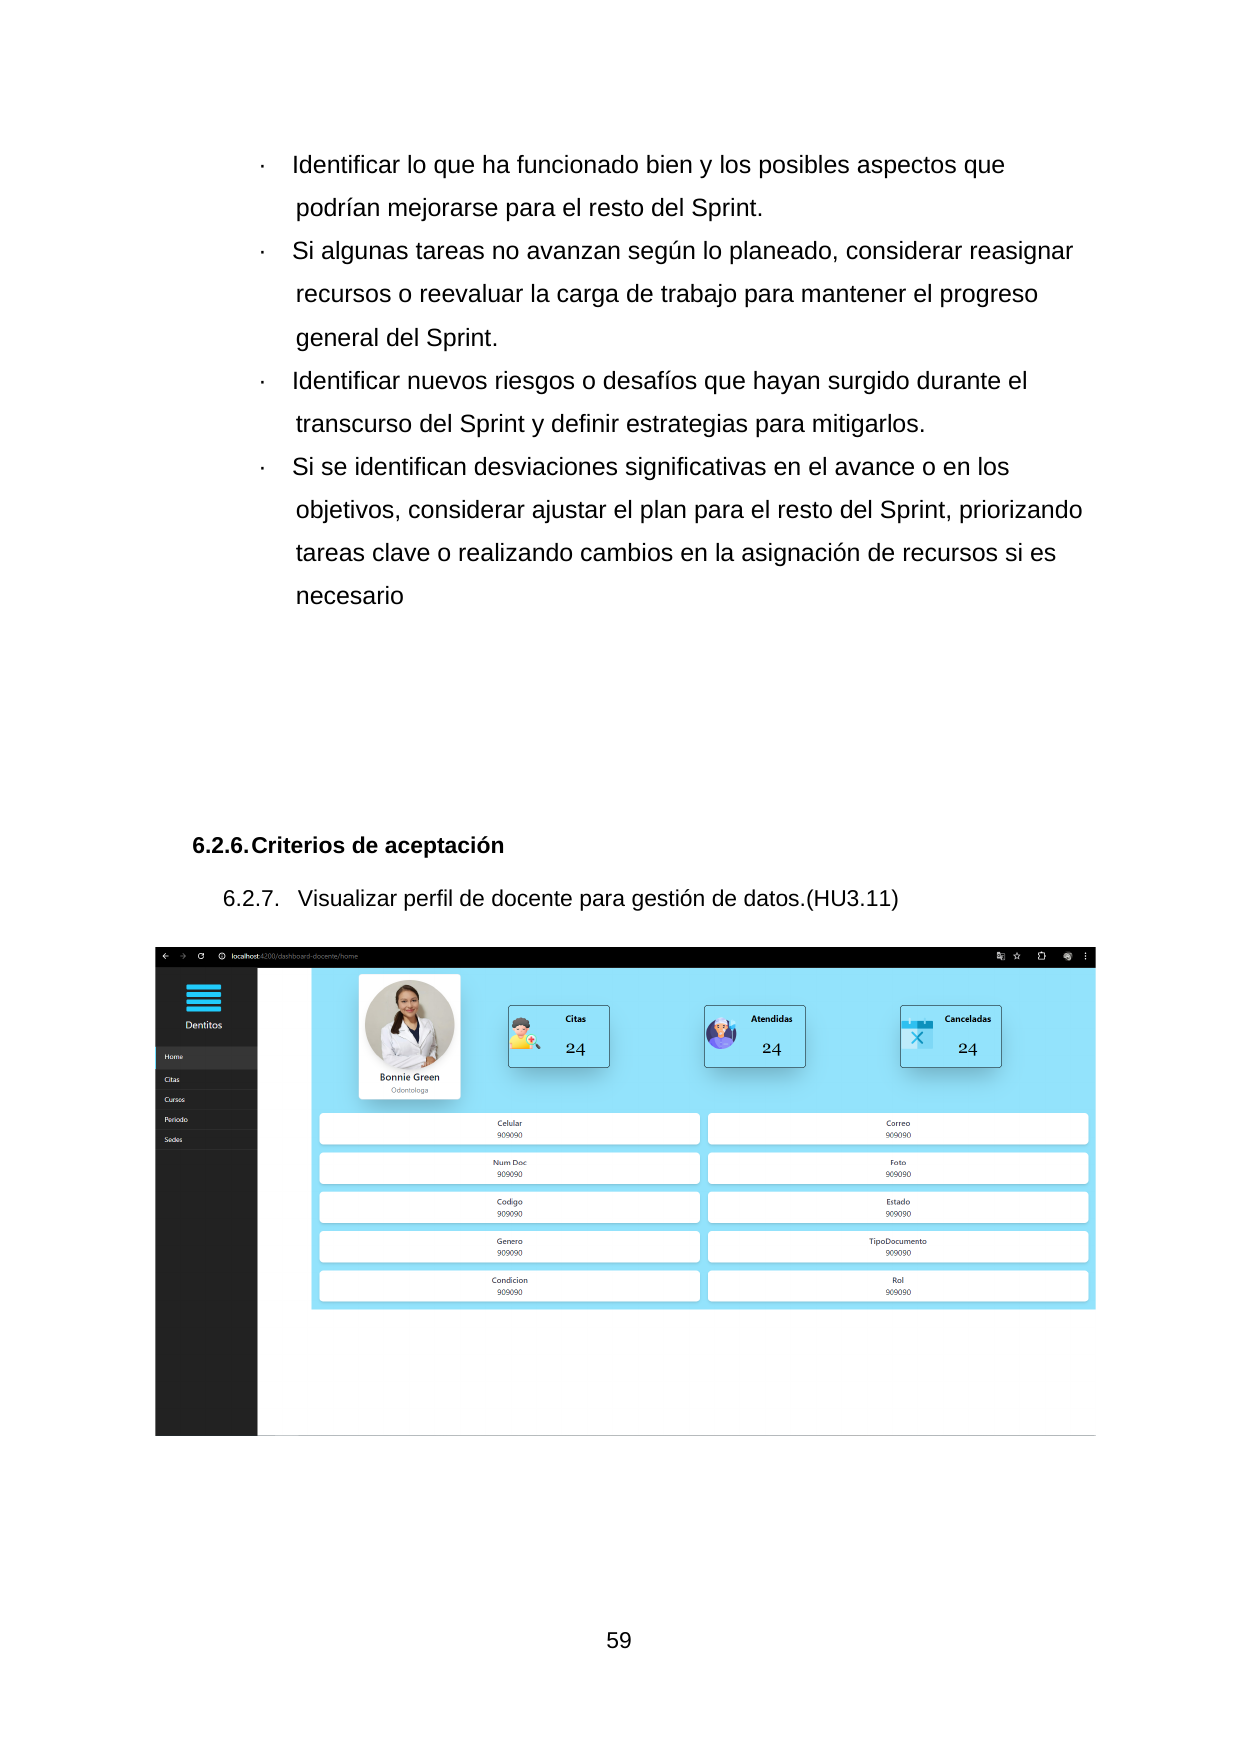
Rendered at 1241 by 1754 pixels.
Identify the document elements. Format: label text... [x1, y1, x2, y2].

text · Identificar lo que ha funcionado bien y los posibles aspectos que podrían mejorarse para el resto del Sprint. [258, 150, 1090, 222]
text · Identificar nuevos riesgos o desafíos que hayan surgido durante el transcurso del Sprint y definir estrategias para mitigarlos. [258, 366, 1090, 437]
picture [155, 947, 1096, 1436]
subtitle Criterios de aceptación [192, 832, 1090, 859]
text · Si se identifican desviaciones significativas en el avance o en los objetivos, considerar ajustar el plan para el resto del Sprint, priorizando tareas clave o realizando cambios en la asignación de recursos si es necesario [258, 452, 1090, 610]
text · Si algunas tareas no avanzan según lo planeado, considerar reasignar recursos o reevaluar la carga de trabajo para mantener el progreso general del Sprint. [258, 236, 1090, 351]
list Visualizar perfil de docente para gestión de datos.(HU3.11) [223, 885, 1090, 912]
